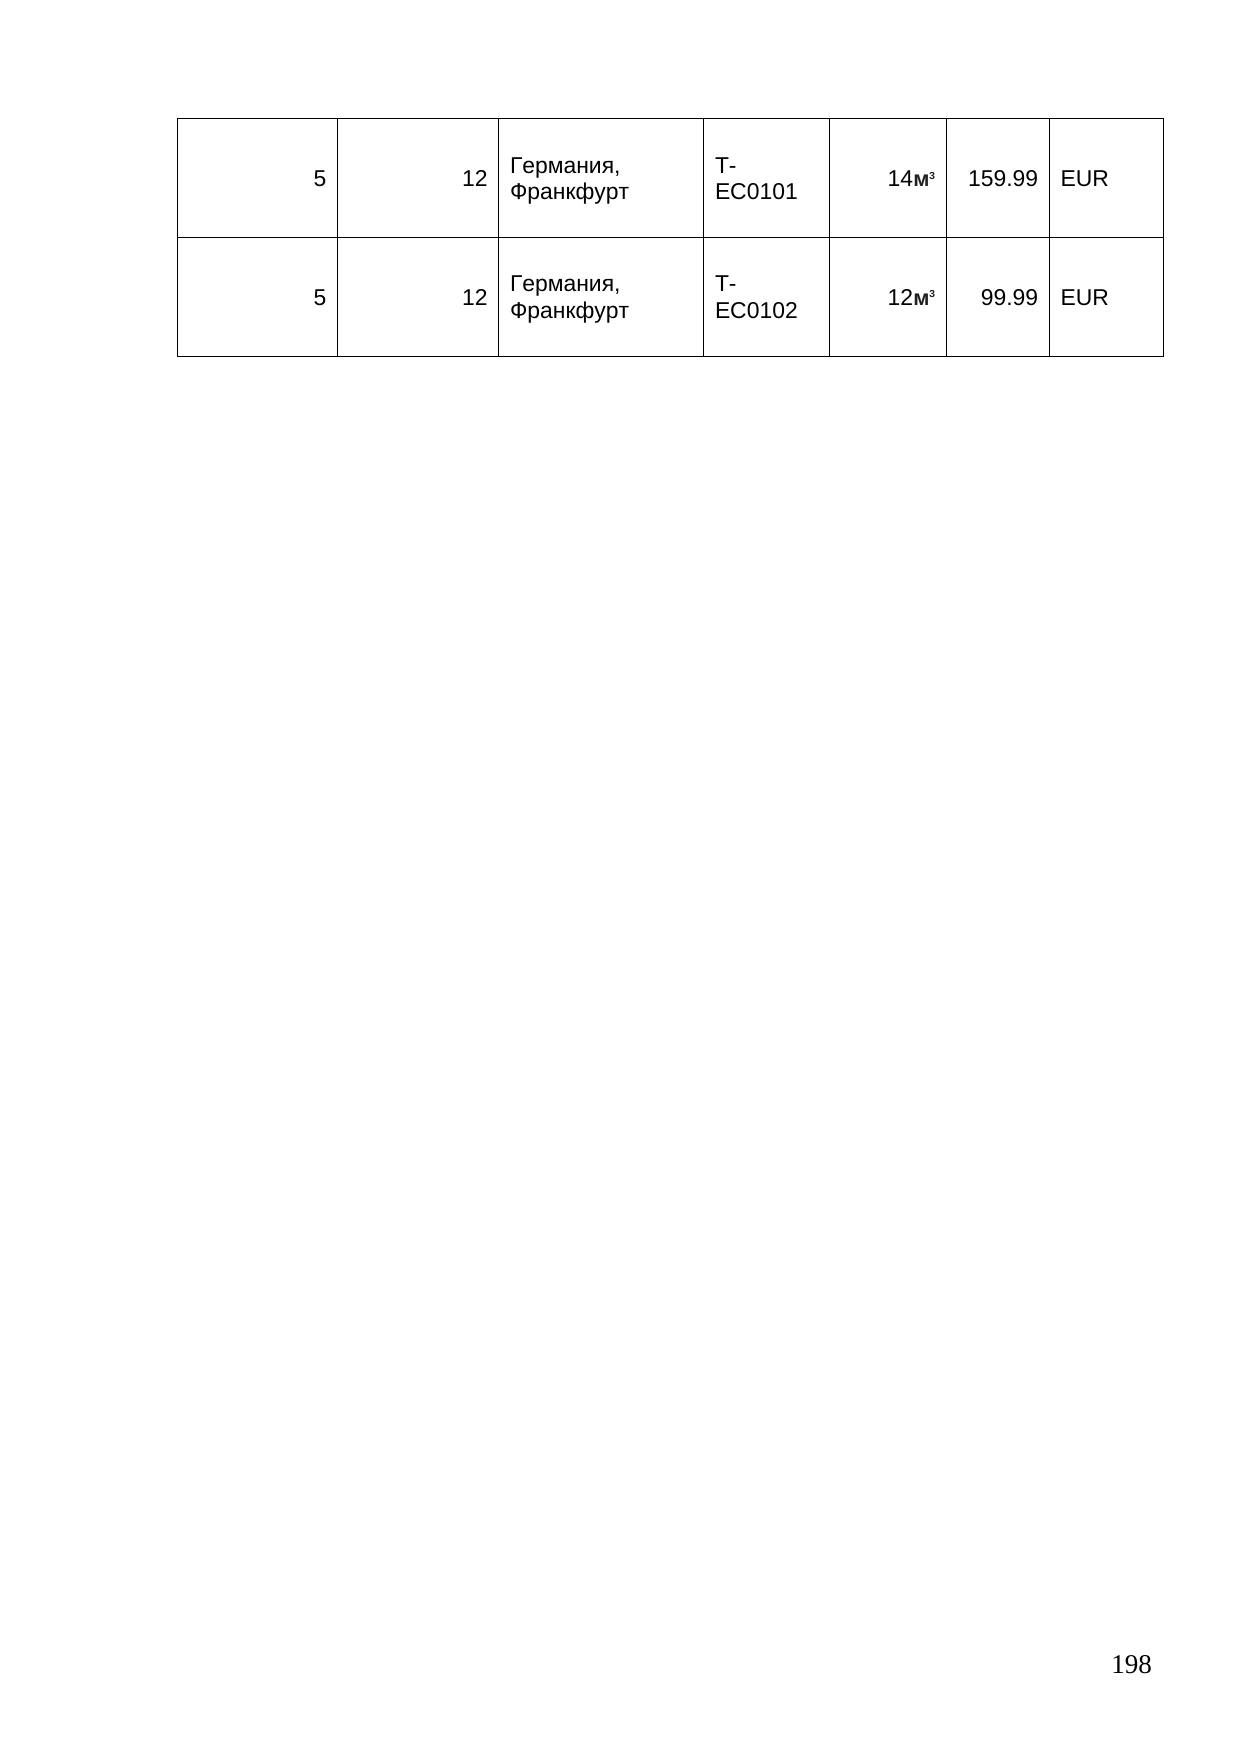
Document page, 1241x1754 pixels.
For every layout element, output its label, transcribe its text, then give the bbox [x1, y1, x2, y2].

table_cell EUR [1050, 119, 1163, 237]
table_cell T-EC0102 [704, 238, 829, 356]
table_cell 5 [178, 238, 337, 356]
table_cell 12м3 [830, 238, 946, 356]
table_cell Германия, Франкфурт [499, 119, 703, 237]
table_cell 12 [338, 119, 498, 237]
table_cell T-EC0101 [704, 119, 829, 237]
table_cell 159.99 [947, 119, 1049, 237]
table_cell EUR [1050, 238, 1163, 356]
table_cell 99.99 [947, 238, 1049, 356]
table_cell 12 [338, 238, 498, 356]
table_cell 14м3 [830, 119, 946, 237]
table_cell 5 [178, 119, 337, 237]
table_cell Германия, Франкфурт [499, 238, 703, 356]
